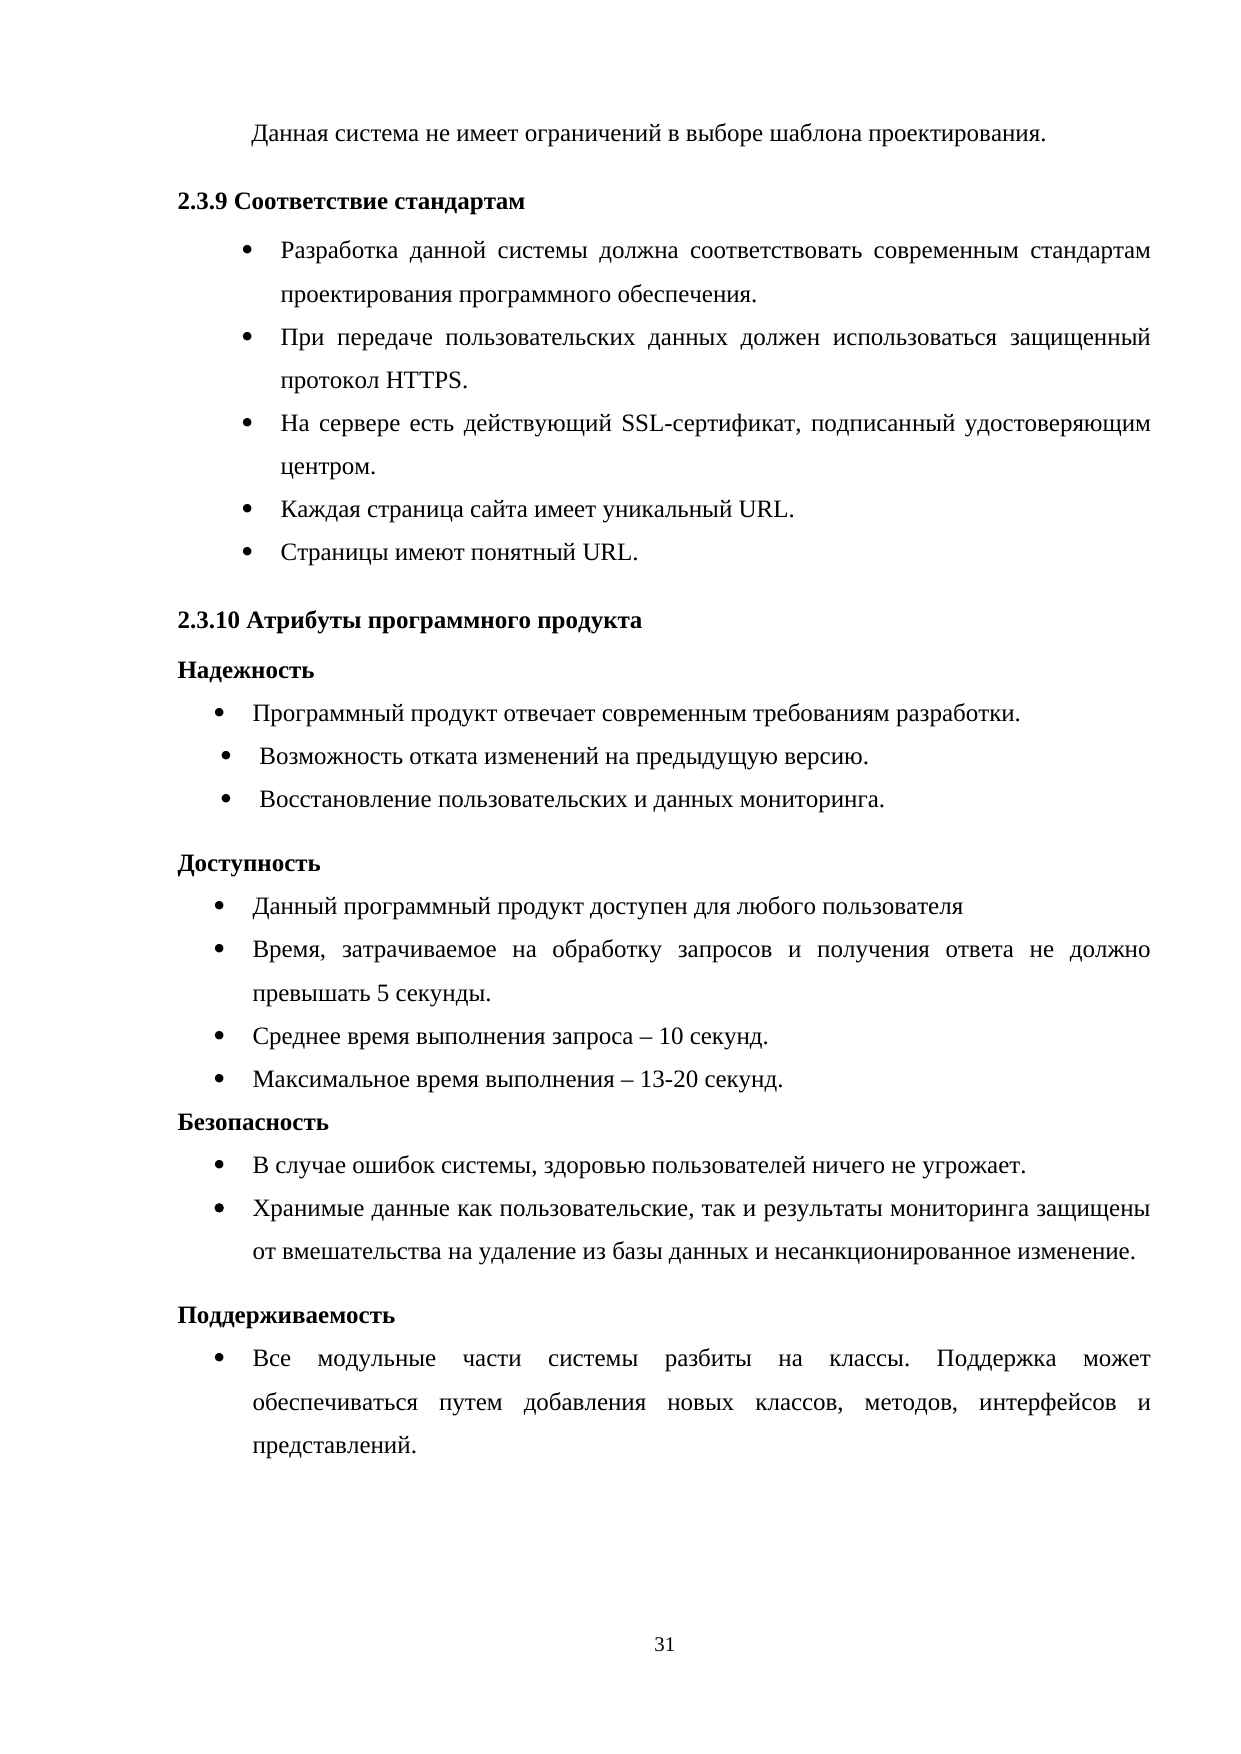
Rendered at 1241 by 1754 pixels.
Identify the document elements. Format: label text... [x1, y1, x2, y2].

subtitle 2.3.9 Соответствие стандартам [177, 186, 1152, 215]
list Максимальное время выполнения – 13-20 секунд. [215, 1064, 1152, 1093]
subtitle 2.3.10 Атрибуты программного продукта [177, 606, 1152, 634]
list При передаче пользовательских данных должен использоваться защищенный протокол HTTPS. [243, 322, 1152, 394]
list Данный программный продукт доступен для любого пользователя [215, 891, 1152, 920]
text Доступность [177, 848, 1152, 877]
text Надежность [177, 655, 1152, 684]
list Восстановление пользовательских и данных мониторинга. [222, 784, 1152, 813]
text Данная система не имеет ограничений в выборе шаблона проектирования. [177, 118, 1152, 147]
text Безопасность [177, 1107, 1152, 1136]
list Разработка данной системы должна соответствовать современным стандартам проектирования программного обеспечения. [243, 236, 1152, 307]
list Каждая страница сайта имеет уникальный URL. [243, 494, 1152, 523]
list Страницы имеют понятный URL. [243, 537, 1152, 566]
list Возможность отката изменений на предыдущую версию. [222, 741, 1152, 770]
list Все модульные части системы разбиты на классы. Поддержка может обеспечиваться путем добавления новых классов, методов, интерфейсов и представлений. [215, 1343, 1152, 1458]
list Программный продукт отвечает современным требованиям разработки. [215, 698, 1152, 727]
list На сервере есть действующий SSL-сертификат, подписанный удостоверяющим центром. [243, 408, 1152, 480]
list Среднее время выполнения запроса – 10 секунд. [215, 1021, 1152, 1049]
text Поддерживаемость [177, 1300, 1152, 1329]
list Время, затрачиваемое на обработку запросов и получения ответа не должно превышать 5 секунды. [215, 934, 1152, 1006]
list В случае ошибок системы, здоровью пользователей ничего не угрожает. [215, 1150, 1152, 1179]
list Хранимые данные как пользовательские, так и результаты мониторинга защищены от вмешательства на удаление из базы данных и несанкционированное изменение. [215, 1193, 1152, 1265]
